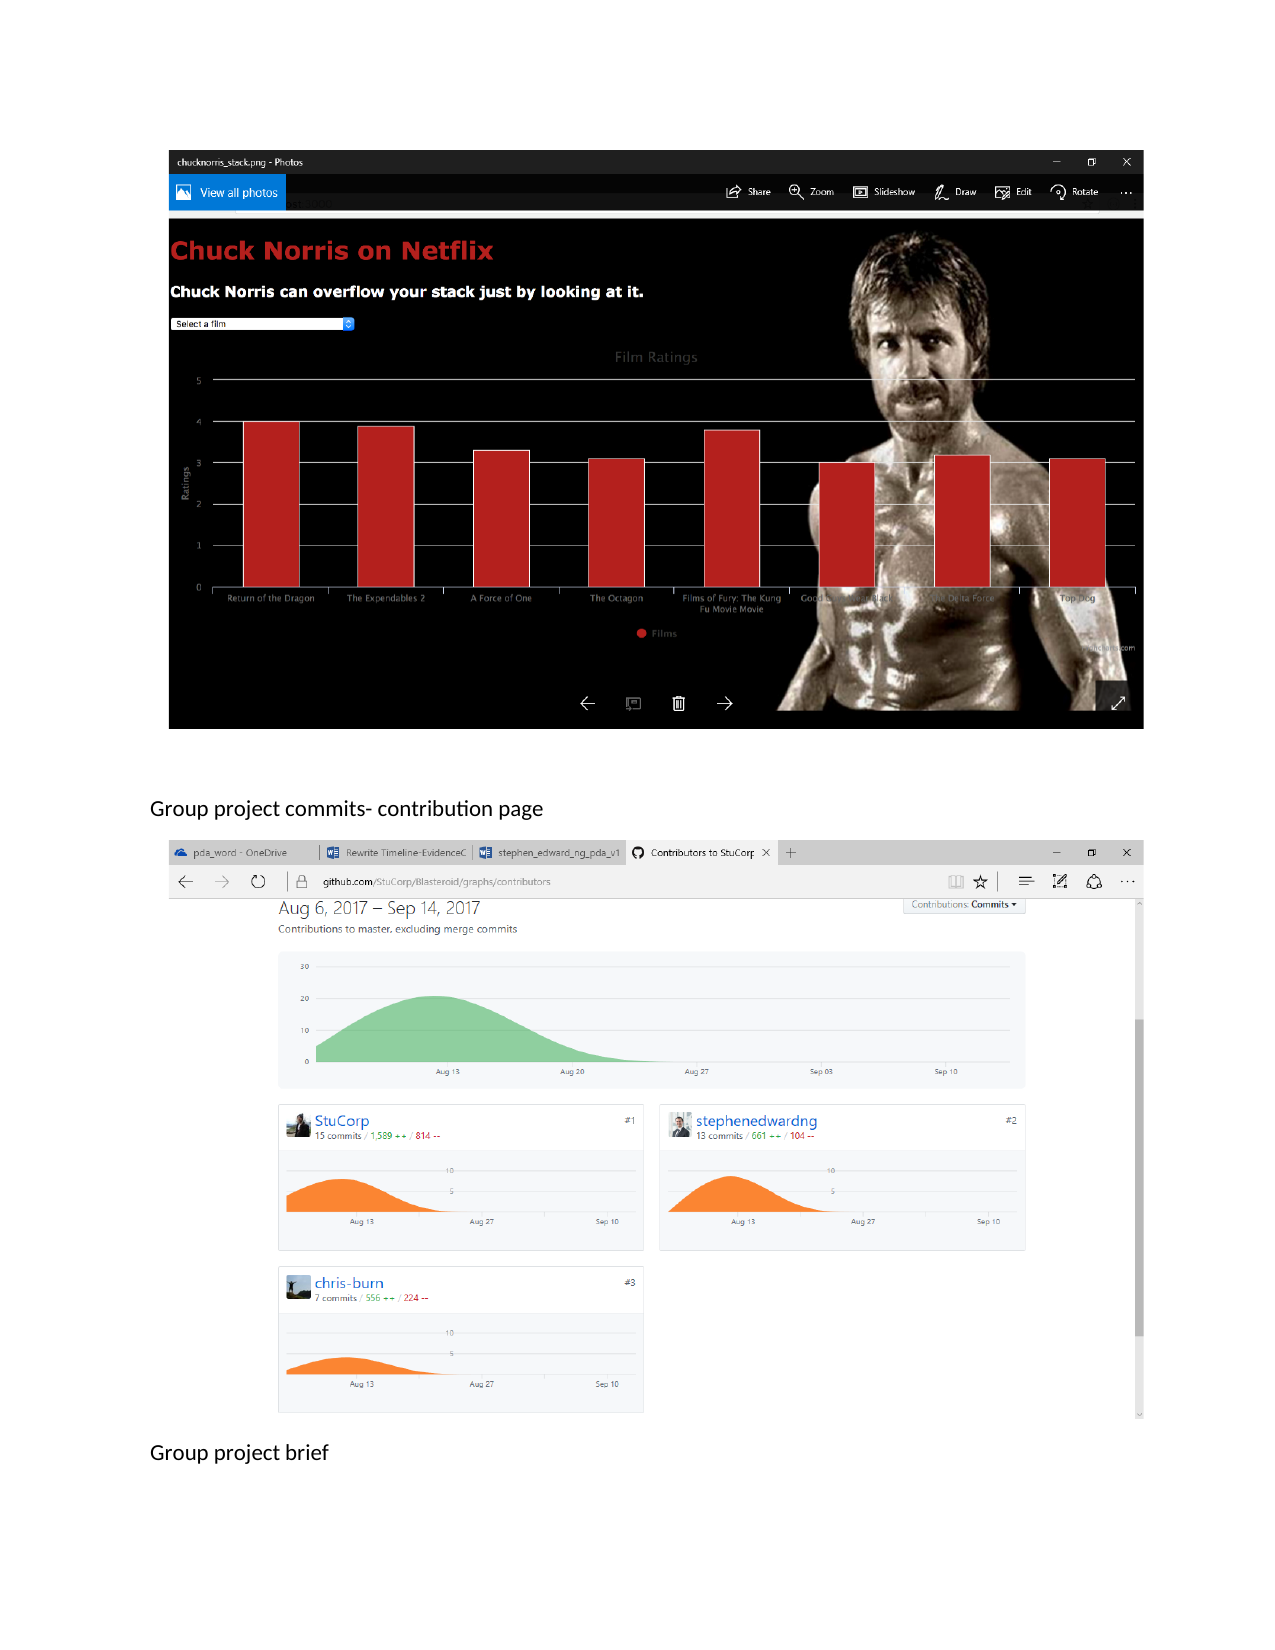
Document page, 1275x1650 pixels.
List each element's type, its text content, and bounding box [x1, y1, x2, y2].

text Group project brief [150, 1438, 1125, 1466]
text Group project commits- contribution page [150, 794, 1125, 822]
